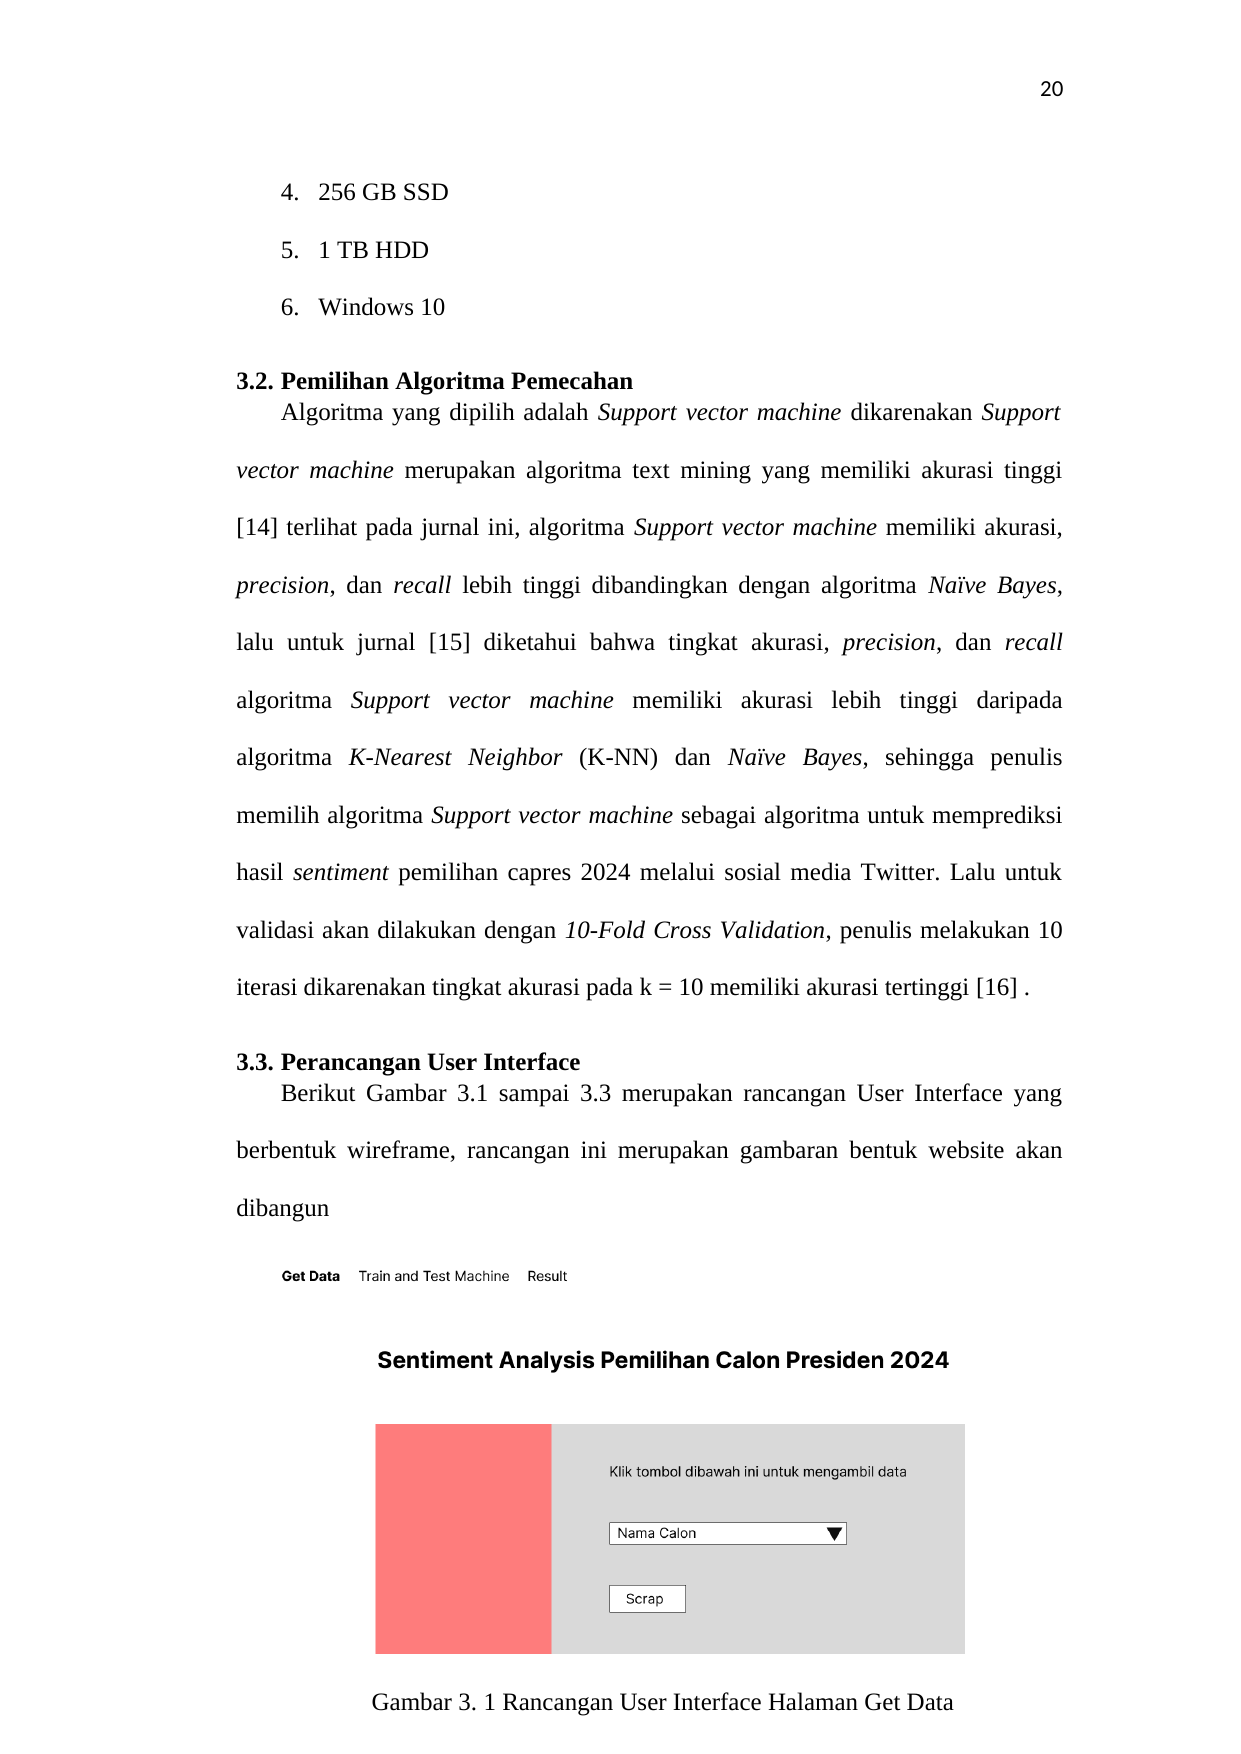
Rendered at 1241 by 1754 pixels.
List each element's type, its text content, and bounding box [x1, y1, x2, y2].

text Algoritma yang dipilih adalah Support vector machine dikarenakan Support vector machine merupakan algoritma text mining yang memiliki akurasi tinggi terlihat pada jurnal ini, algoritma Support vector machine memiliki akurasi, precision, dan recall lebih tinggi dibandingkan dengan algoritma Naïve Bayes, lalu untuk jurnal diketahui bahwa tingkat akurasi, precision, dan recall algoritma Support vector machine memiliki akurasi lebih tinggi daripada algoritma K-Nearest Neighbor (K-NN) dan Naïve Bayes, sehingga penulis memilih algoritma Support vector machine sebagai algoritma untuk memprediksi hasil sentiment pemilihan capres 2024 melalui sosial media Twitter. Lalu untuk validasi akan dilakukan dengan 10-Fold Cross Validation, penulis melakukan 10 iterasi dikarenakan tingkat akurasi pada k = 10 memiliki akurasi tertinggi . [236, 397, 1063, 1001]
subtitle Pemilihan Algoritma Pemecahan [236, 366, 1063, 395]
subtitle Perancangan User Interface [236, 1047, 1063, 1075]
list Windows 10 [281, 292, 1063, 321]
text Berikut Gambar 3.1 sampai 3.3 merupakan rancangan User Interface yang berbentuk wireframe, rancangan ini merupakan gambaran bentuk website akan dibangun [236, 1078, 1063, 1221]
list 1 TB HDD [281, 235, 1063, 263]
picture [251, 1244, 1076, 1699]
list 256 GB SSD [281, 177, 1063, 206]
